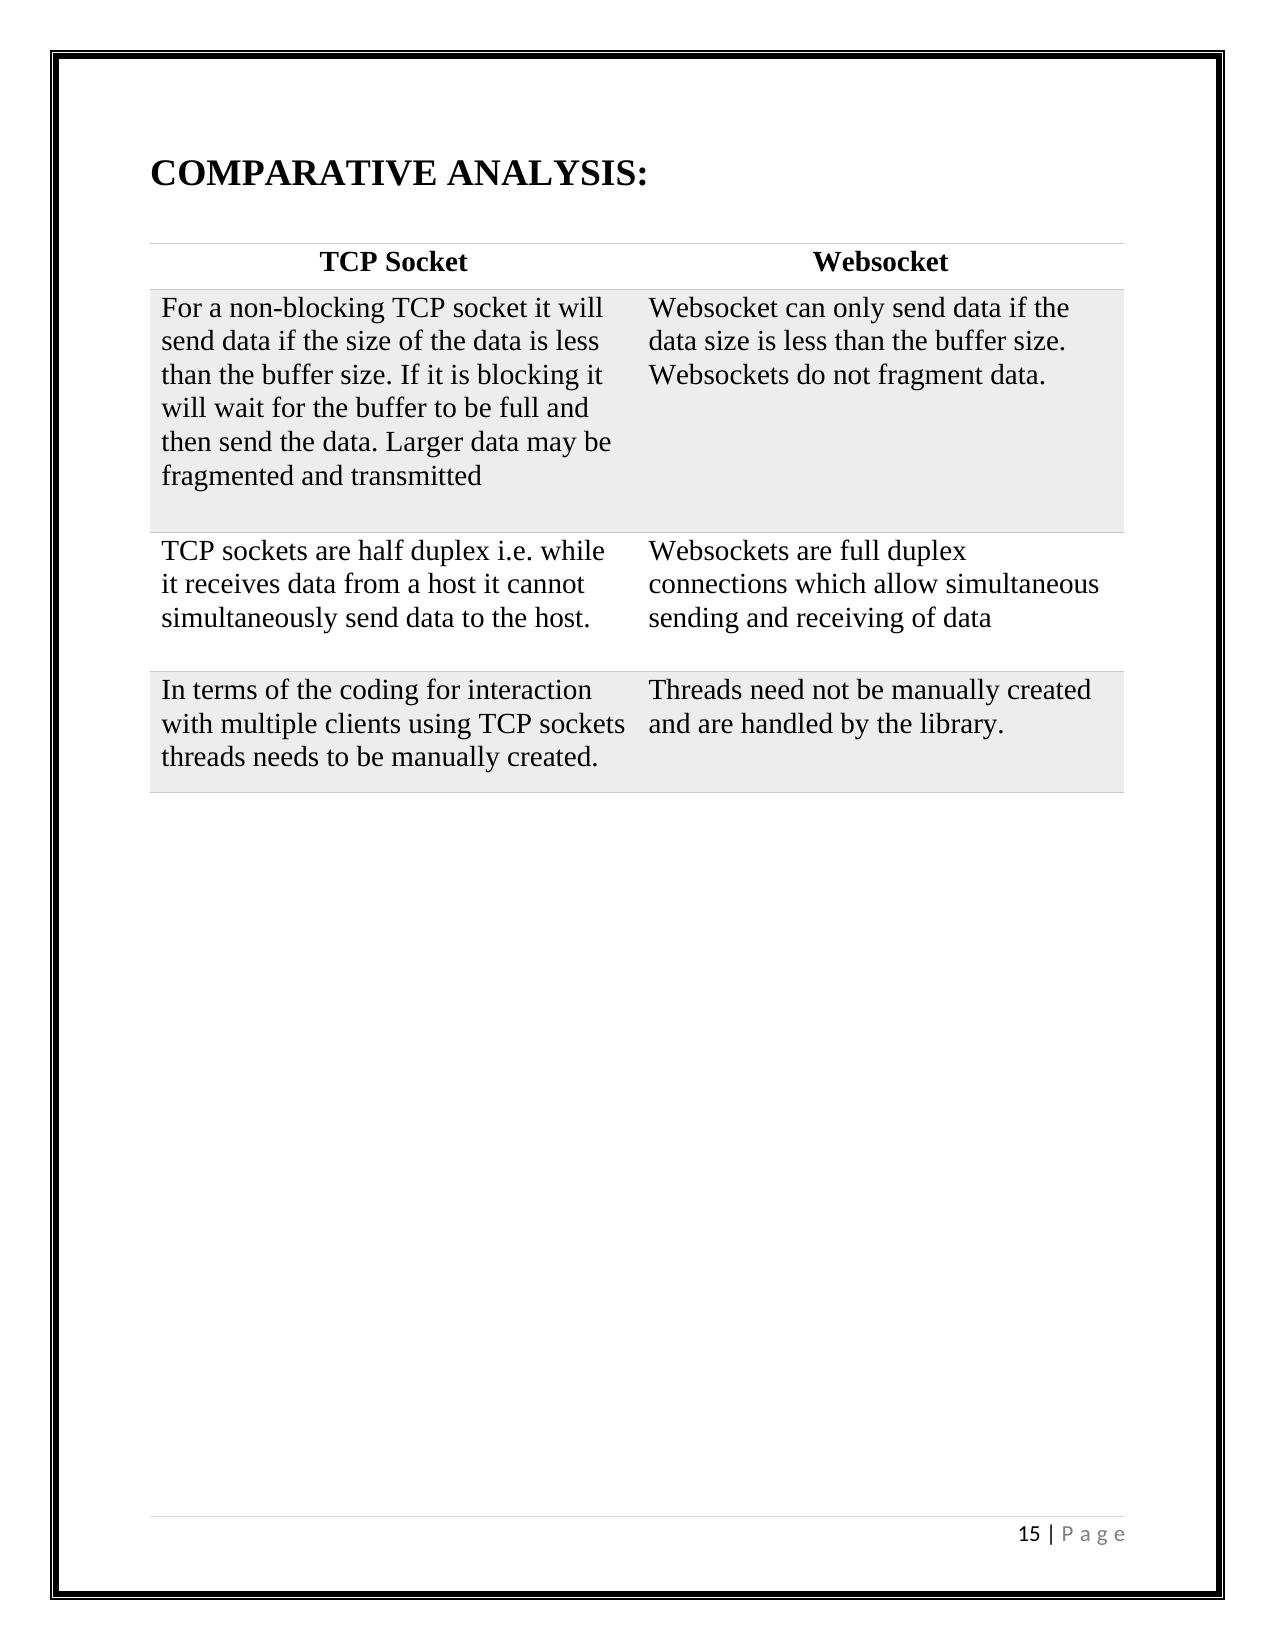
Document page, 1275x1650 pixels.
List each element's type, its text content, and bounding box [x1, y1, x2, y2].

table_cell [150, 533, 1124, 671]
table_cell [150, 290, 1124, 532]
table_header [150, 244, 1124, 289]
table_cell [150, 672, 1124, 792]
text COMPARATIVE ANALYSIS: [150, 150, 1125, 193]
